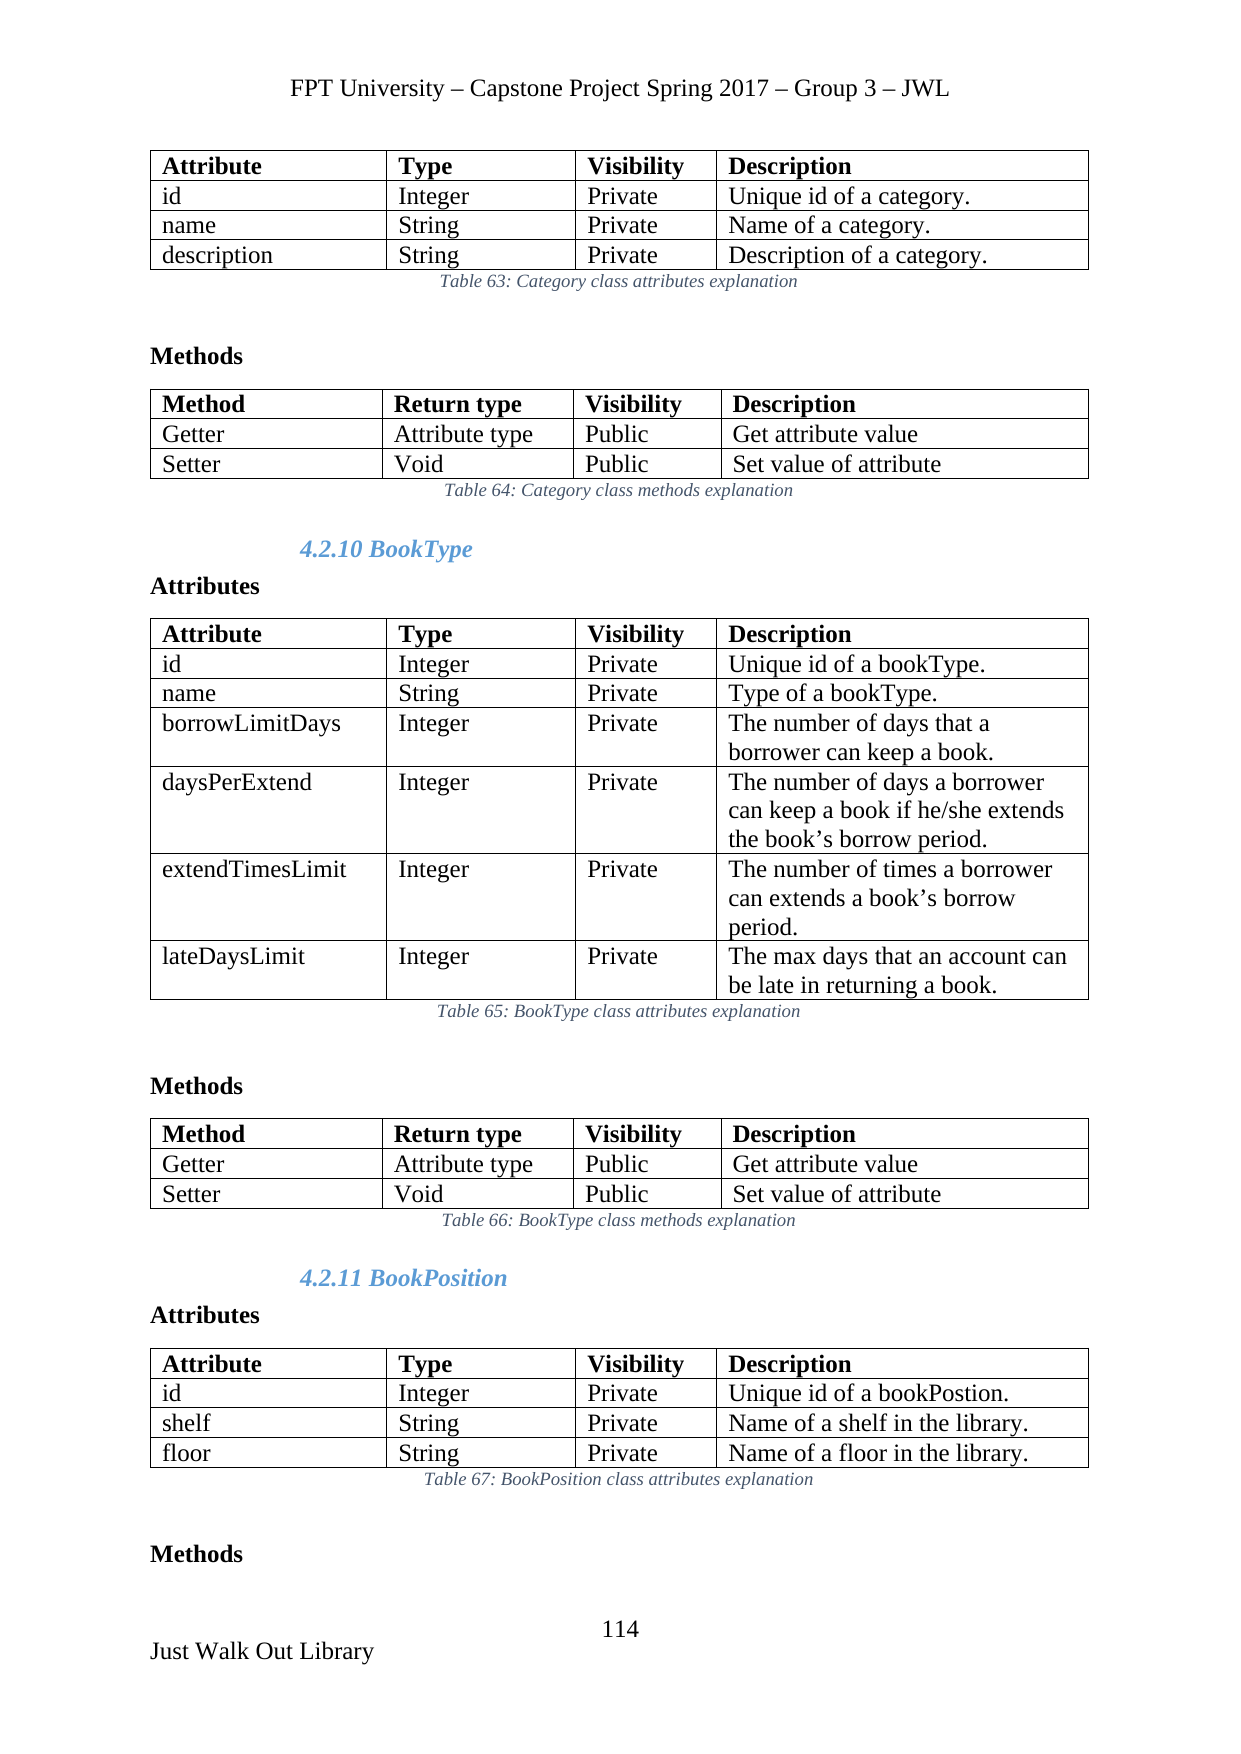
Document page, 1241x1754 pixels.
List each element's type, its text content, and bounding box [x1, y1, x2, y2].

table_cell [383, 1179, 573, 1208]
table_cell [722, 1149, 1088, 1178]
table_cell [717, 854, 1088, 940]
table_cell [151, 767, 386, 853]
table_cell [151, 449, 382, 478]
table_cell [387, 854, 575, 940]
table_header Description [717, 151, 1088, 180]
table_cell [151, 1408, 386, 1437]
table_cell Private [576, 181, 716, 209]
table_cell Getter [151, 419, 382, 448]
table_header Method [151, 390, 382, 418]
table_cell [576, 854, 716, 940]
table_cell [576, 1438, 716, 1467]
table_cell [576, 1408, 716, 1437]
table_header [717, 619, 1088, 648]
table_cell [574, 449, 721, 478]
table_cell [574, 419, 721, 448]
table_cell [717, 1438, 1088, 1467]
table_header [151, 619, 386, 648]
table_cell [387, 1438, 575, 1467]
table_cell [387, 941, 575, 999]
table_header Attribute [151, 151, 386, 180]
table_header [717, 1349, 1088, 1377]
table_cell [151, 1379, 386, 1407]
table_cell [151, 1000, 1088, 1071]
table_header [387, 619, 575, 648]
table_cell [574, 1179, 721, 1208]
table_header Visibility [574, 390, 721, 418]
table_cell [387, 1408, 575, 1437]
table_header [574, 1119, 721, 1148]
table_cell Description of a category. [717, 240, 1088, 269]
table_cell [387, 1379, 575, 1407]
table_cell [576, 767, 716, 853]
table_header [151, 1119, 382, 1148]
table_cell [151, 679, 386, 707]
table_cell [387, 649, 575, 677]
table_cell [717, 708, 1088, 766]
table_cell name [151, 211, 386, 239]
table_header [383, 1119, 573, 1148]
text Methods [150, 1539, 1090, 1568]
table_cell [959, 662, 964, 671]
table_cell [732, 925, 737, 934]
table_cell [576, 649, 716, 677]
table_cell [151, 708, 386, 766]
table_cell String [387, 240, 575, 269]
table_cell String [387, 211, 575, 239]
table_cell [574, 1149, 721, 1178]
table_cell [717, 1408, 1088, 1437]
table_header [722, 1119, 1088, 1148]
table_cell Private [576, 240, 716, 269]
table_cell description [151, 240, 386, 269]
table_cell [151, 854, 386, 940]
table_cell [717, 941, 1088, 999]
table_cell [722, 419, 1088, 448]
text Attributes [150, 1301, 1090, 1329]
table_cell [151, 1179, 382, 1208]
table_header Return type [383, 390, 573, 418]
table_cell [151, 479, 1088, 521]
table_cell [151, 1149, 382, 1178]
table_cell Table 63: Category class attributes explanation [151, 270, 1088, 341]
subtitle BookType [300, 534, 1090, 562]
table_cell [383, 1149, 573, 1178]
table_cell Attribute type [383, 419, 573, 448]
table_header Description [722, 390, 1088, 418]
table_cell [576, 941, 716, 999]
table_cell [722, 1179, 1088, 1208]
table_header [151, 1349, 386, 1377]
text Methods [150, 1071, 1090, 1100]
subtitle BookPosition [300, 1263, 1090, 1292]
table_cell Unique id of a category. [717, 181, 1088, 209]
table_cell Private [576, 211, 716, 239]
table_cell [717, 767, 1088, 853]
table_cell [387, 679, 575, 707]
table_cell Name of a category. [717, 211, 1088, 239]
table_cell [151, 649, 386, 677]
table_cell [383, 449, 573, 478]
table_cell Integer [387, 181, 575, 209]
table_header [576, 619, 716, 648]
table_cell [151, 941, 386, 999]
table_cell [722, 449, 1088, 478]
table_header Type [387, 151, 575, 180]
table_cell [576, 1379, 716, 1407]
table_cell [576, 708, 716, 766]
text Attributes [150, 571, 1090, 599]
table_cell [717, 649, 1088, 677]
table_header Visibility [576, 151, 716, 180]
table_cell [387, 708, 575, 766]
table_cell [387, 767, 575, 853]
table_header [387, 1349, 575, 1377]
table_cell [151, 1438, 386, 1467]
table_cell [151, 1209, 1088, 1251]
table_cell id [151, 181, 386, 209]
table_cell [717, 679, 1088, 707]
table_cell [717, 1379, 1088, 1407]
text Methods [150, 341, 1090, 370]
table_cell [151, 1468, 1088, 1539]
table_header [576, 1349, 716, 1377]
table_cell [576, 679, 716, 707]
